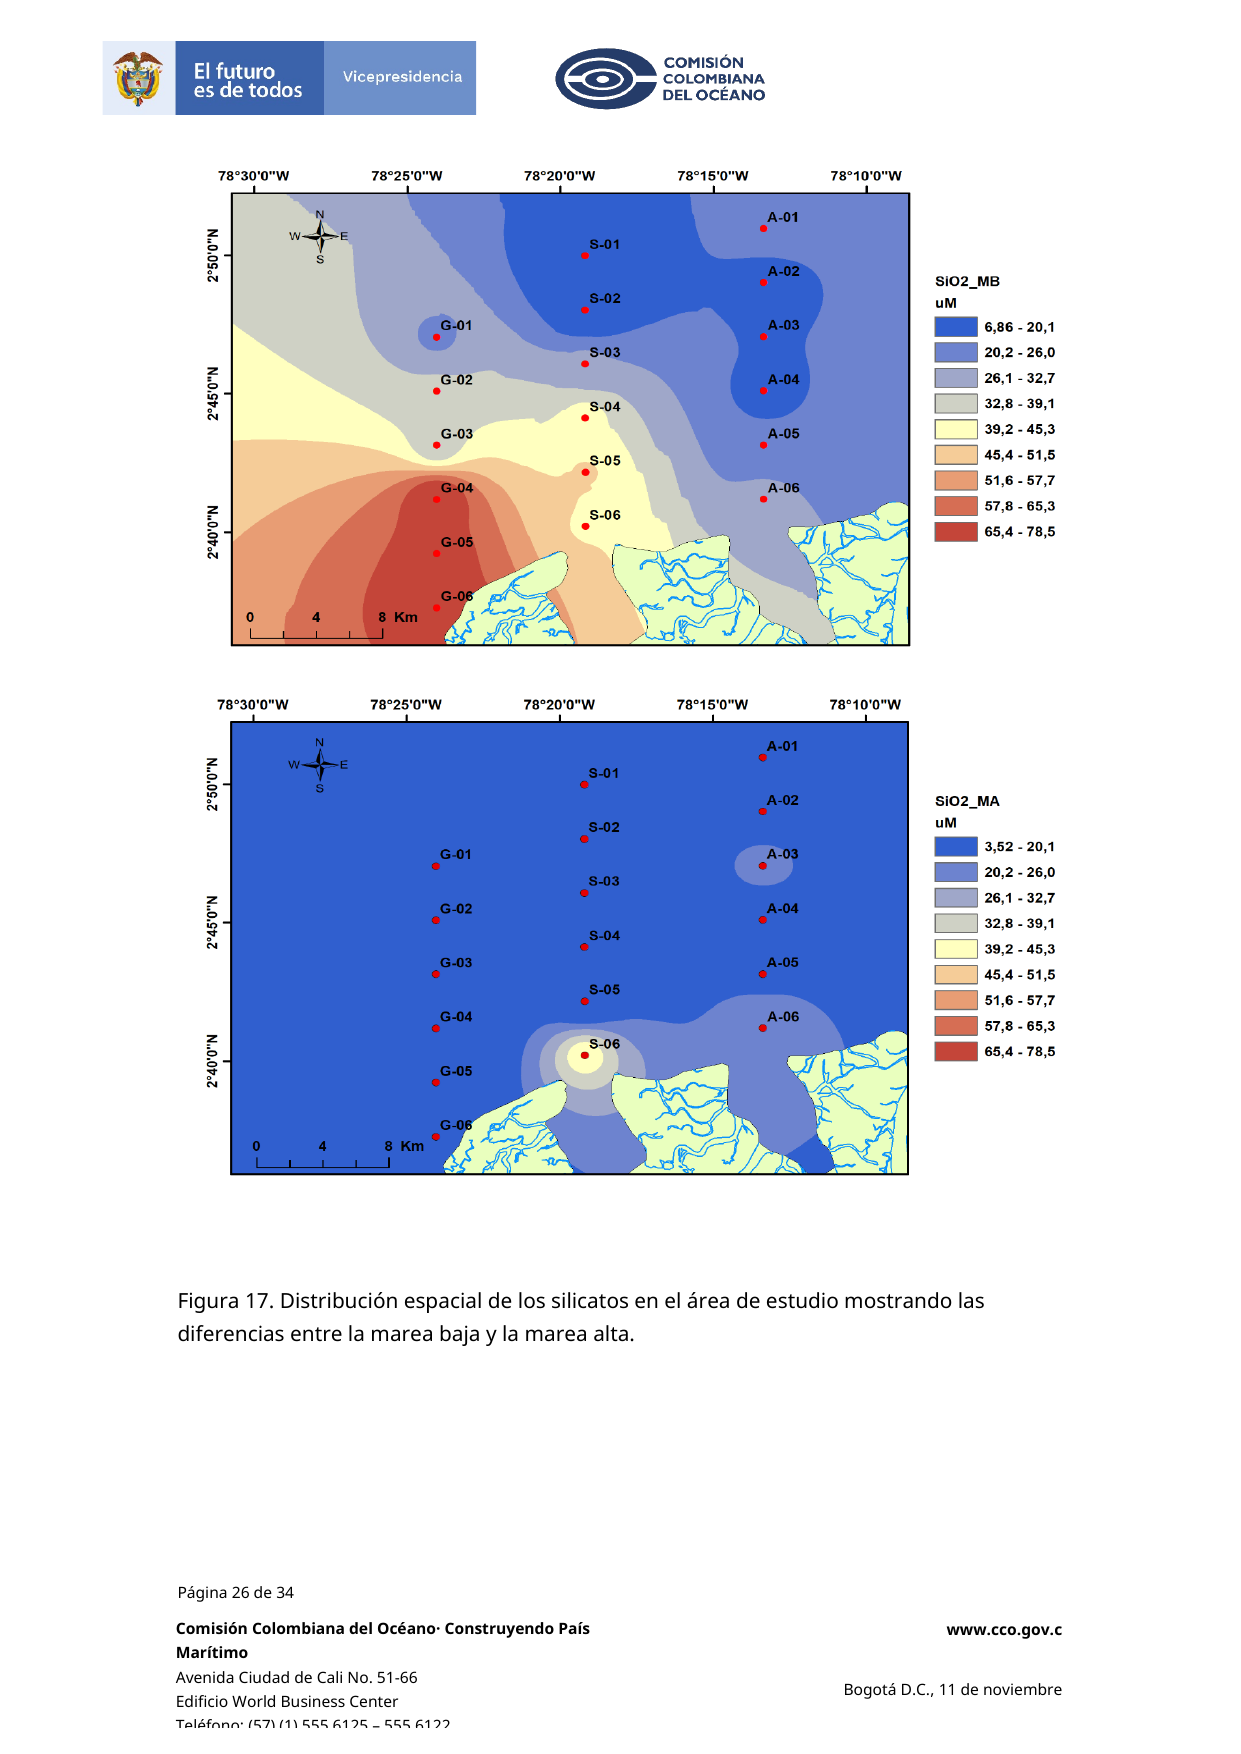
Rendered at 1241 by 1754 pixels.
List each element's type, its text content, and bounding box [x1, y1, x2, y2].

picture [101, 41, 477, 114]
picture [177, 147, 1064, 1282]
text Figura 17. Distribución espacial de los silicatos en el área de estudio mostrando las diferencias entre la marea baja y la marea alta. [177, 1286, 1063, 1347]
picture [550, 42, 769, 114]
